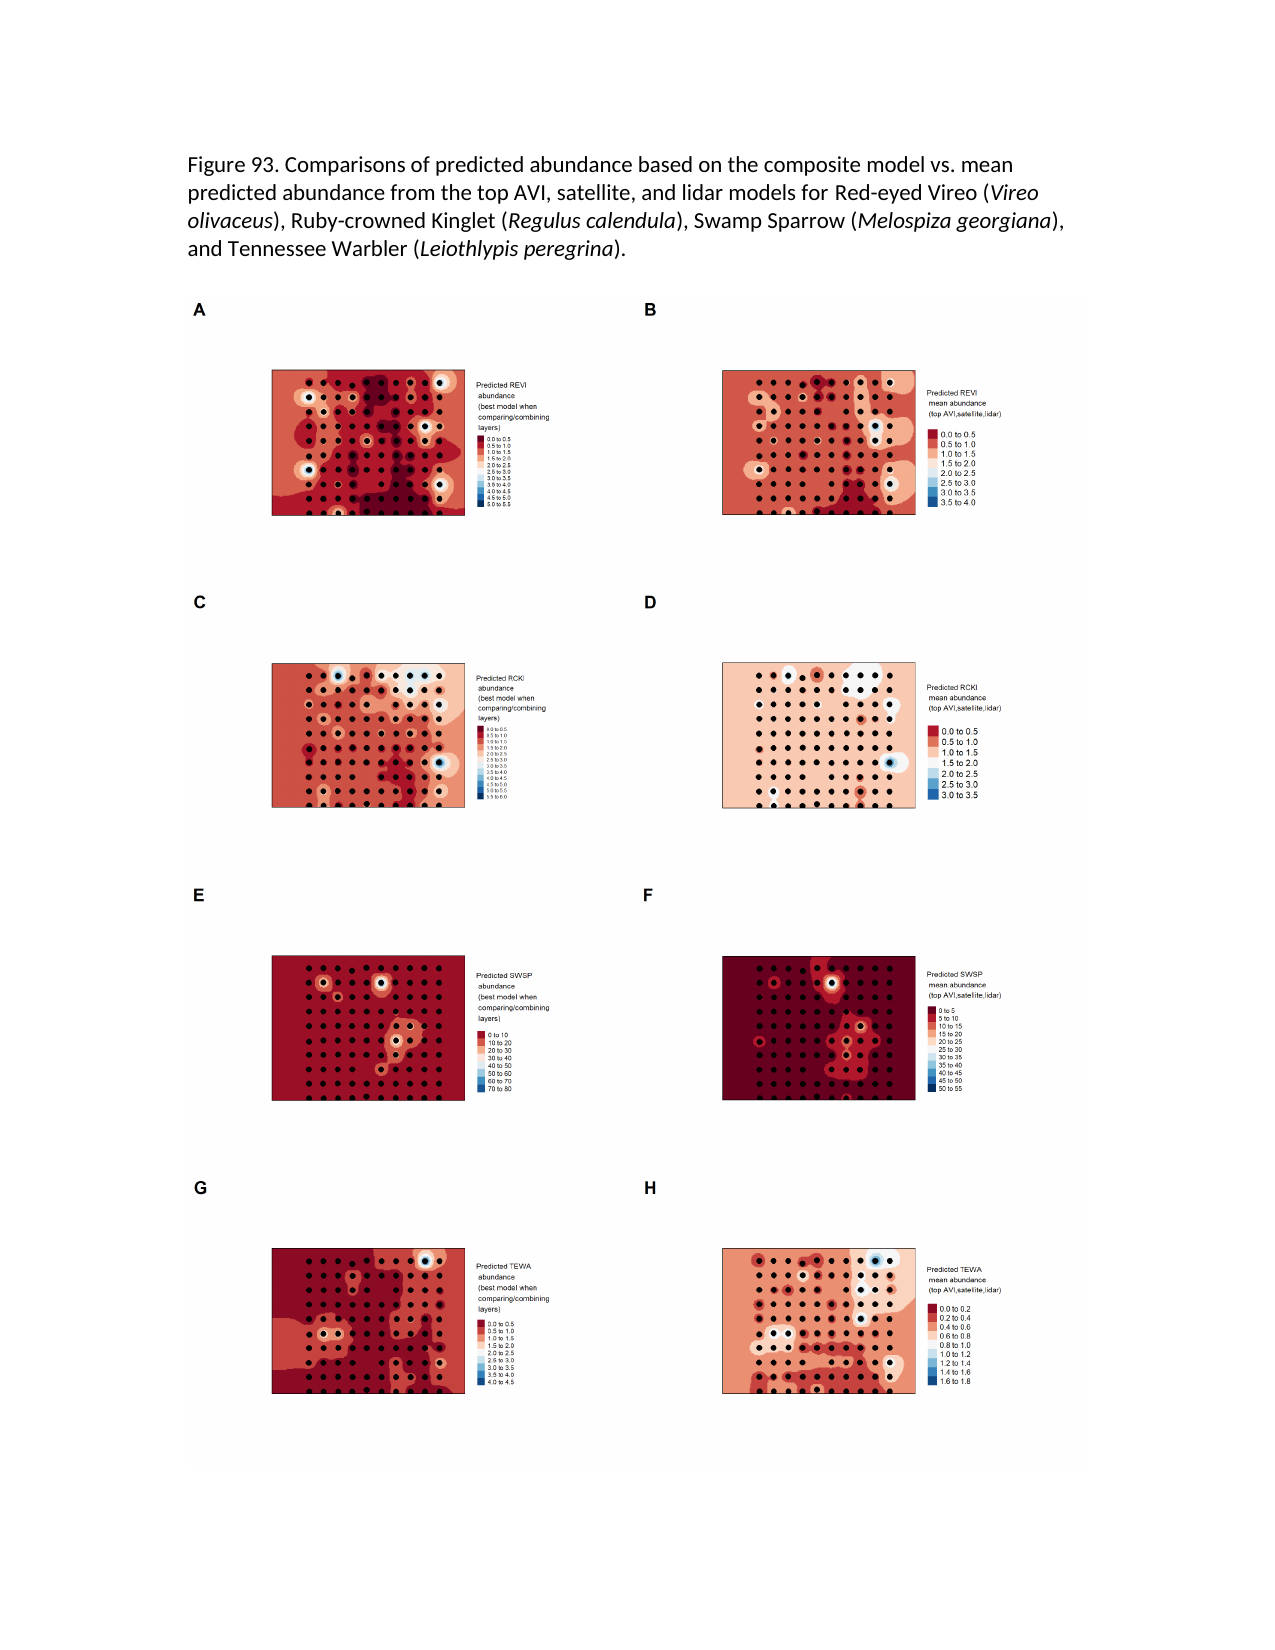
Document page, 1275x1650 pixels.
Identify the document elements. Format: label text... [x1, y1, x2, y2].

picture [187, 296, 1088, 1467]
subtitle Figure 93. Comparisons of predicted abundance based on the composite model vs. mean predicted abundance from the top AVI, satellite, and lidar models for Red-eyed Vireo (Vireo olivaceus), Ruby-crowned Kinglet (Regulus calendula), Swamp Sparrow (Melospiza georgiana), and Tennessee Warbler (Leiothlypis peregrina). [187, 150, 1087, 262]
